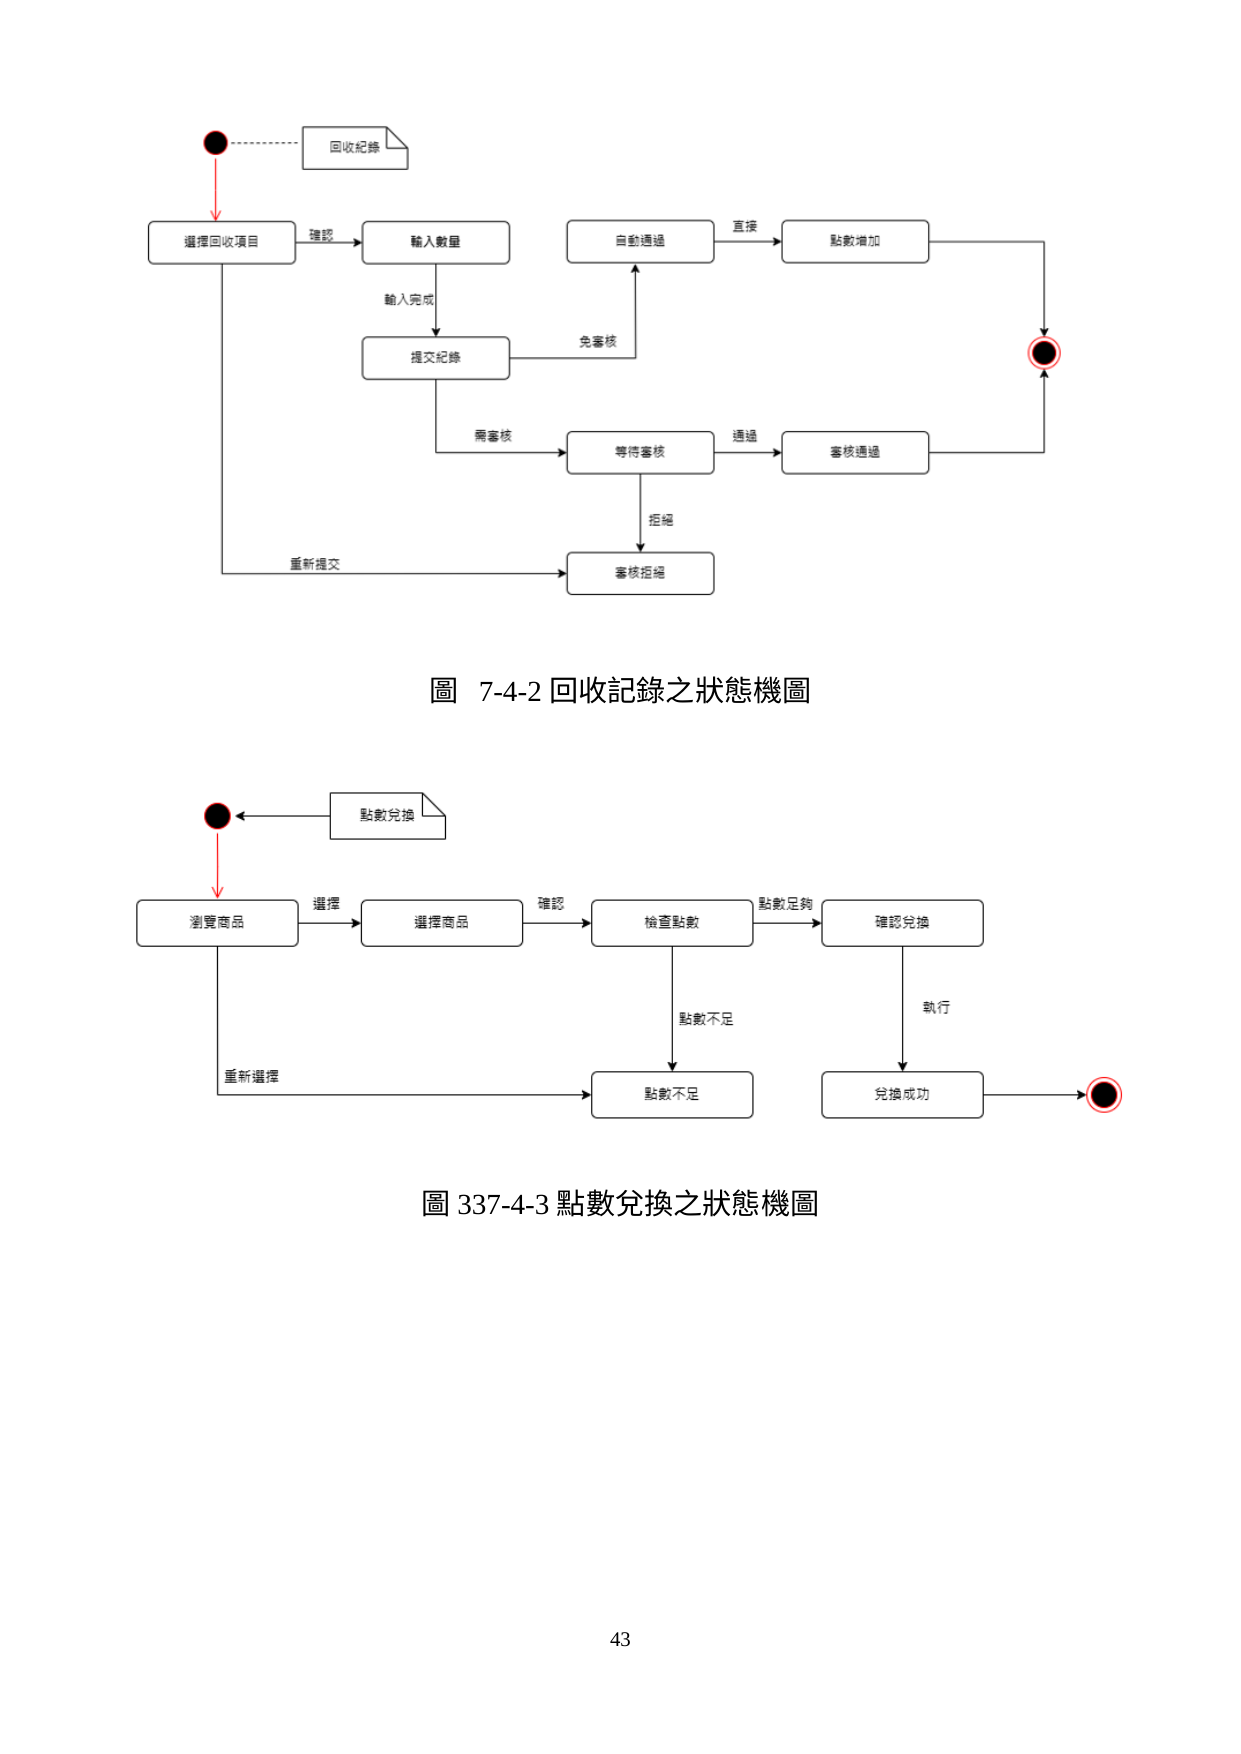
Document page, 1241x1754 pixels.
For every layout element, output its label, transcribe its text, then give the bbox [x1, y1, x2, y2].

picture [88, 88, 1152, 624]
text 圖 327-4-2 回收記錄之狀態機圖 [89, 651, 1152, 726]
picture [88, 751, 1152, 1137]
text 圖 337-4-3 點數兌換之狀態機圖 [89, 1164, 1152, 1239]
